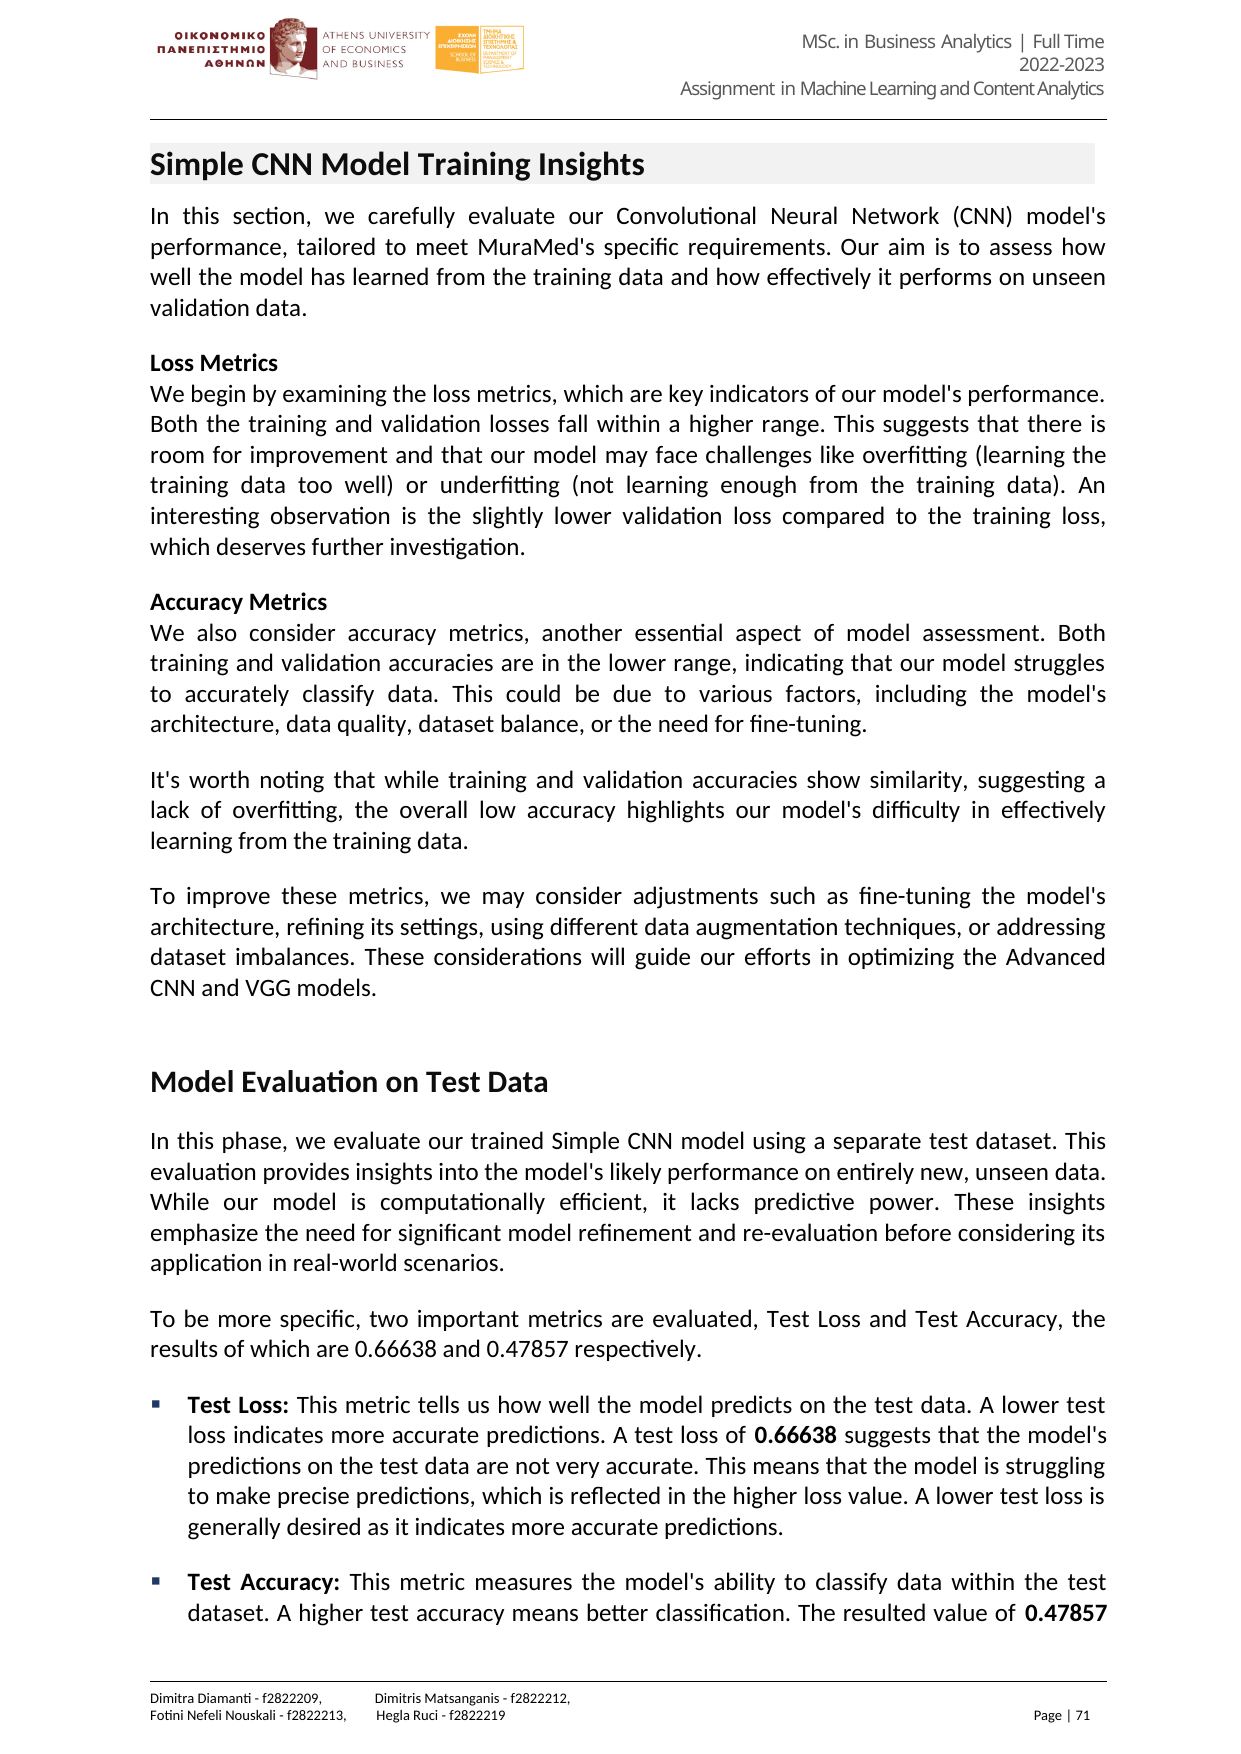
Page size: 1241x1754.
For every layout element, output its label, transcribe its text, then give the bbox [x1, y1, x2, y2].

list Test Loss: This metric tells us how well the model predicts on the test data. A lower test loss indicates more accurate predictions. A test loss of 0.66638 suggests that the model's predictions on the test data are not very accurate. This means that the model is struggling to make precise predictions, which is reflected in the higher loss value. A lower test loss is generally desired as it indicates more accurate predictions. [150, 1389, 1107, 1542]
text To improve these metrics, we may consider adjustments such as fine-tuning the model's architecture, refining its settings, using different data augmentation techniques, or addressing dataset imbalances. These considerations will guide our efforts in optimizing the Advanced CNN and VGG models. [150, 880, 1107, 1002]
text To be more specific, two important metrics are evaluated, Test Loss and Test Accuracy, the results of which are 0.66638 and 0.47857 respectively. [150, 1303, 1107, 1364]
text It's worth noting that while training and validation accuracies show similarity, suggesting a lack of overfitting, the overall low accuracy highlights our model's difficulty in effectively learning from the training data. [150, 764, 1107, 855]
text We begin by examining the loss metrics, which are key indicators of our model's performance. Both the training and validation losses fall within a higher range. This suggests that there is room for improvement and that our model may face challenges like overfitting (learning the training data too well) or underfitting (not learning enough from the training data). An interesting observation is the slightly lower validation loss compared to the training loss, which deserves further investigation. [150, 378, 1107, 561]
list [150, 1567, 1107, 1628]
text Accuracy Metrics [150, 586, 1107, 617]
subtitle Model Evaluation on Test Data [150, 1062, 1107, 1100]
text Loss Metrics [150, 348, 1107, 378]
subtitle Simple CNN Model Training Insights [150, 143, 1095, 184]
text In this section, we carefully evaluate our Convolutional Neural Network (CNN) model's performance, tailored to meet MuraMed's specific requirements. Our aim is to assess how well the model has learned from the training data and how effectively it performs on unseen validation data. [150, 201, 1107, 323]
text We also consider accuracy metrics, another essential aspect of model assessment. Both training and validation accuracies are in the lower range, indicating that our model struggles to accurately classify data. This could be due to various factors, including the model's architecture, data quality, dataset balance, or the need for fine-tuning. [150, 617, 1107, 739]
text In this phase, we evaluate our trained Simple CNN model using a separate test dataset. This evaluation provides insights into the model's likely performance on entirely new, unseen data. While our model is computationally efficient, it lacks predictive power. These insights emphasize the need for significant model refinement and re-evaluation before considering its application in real-world scenarios. [150, 1125, 1107, 1278]
picture [151, 17, 526, 82]
